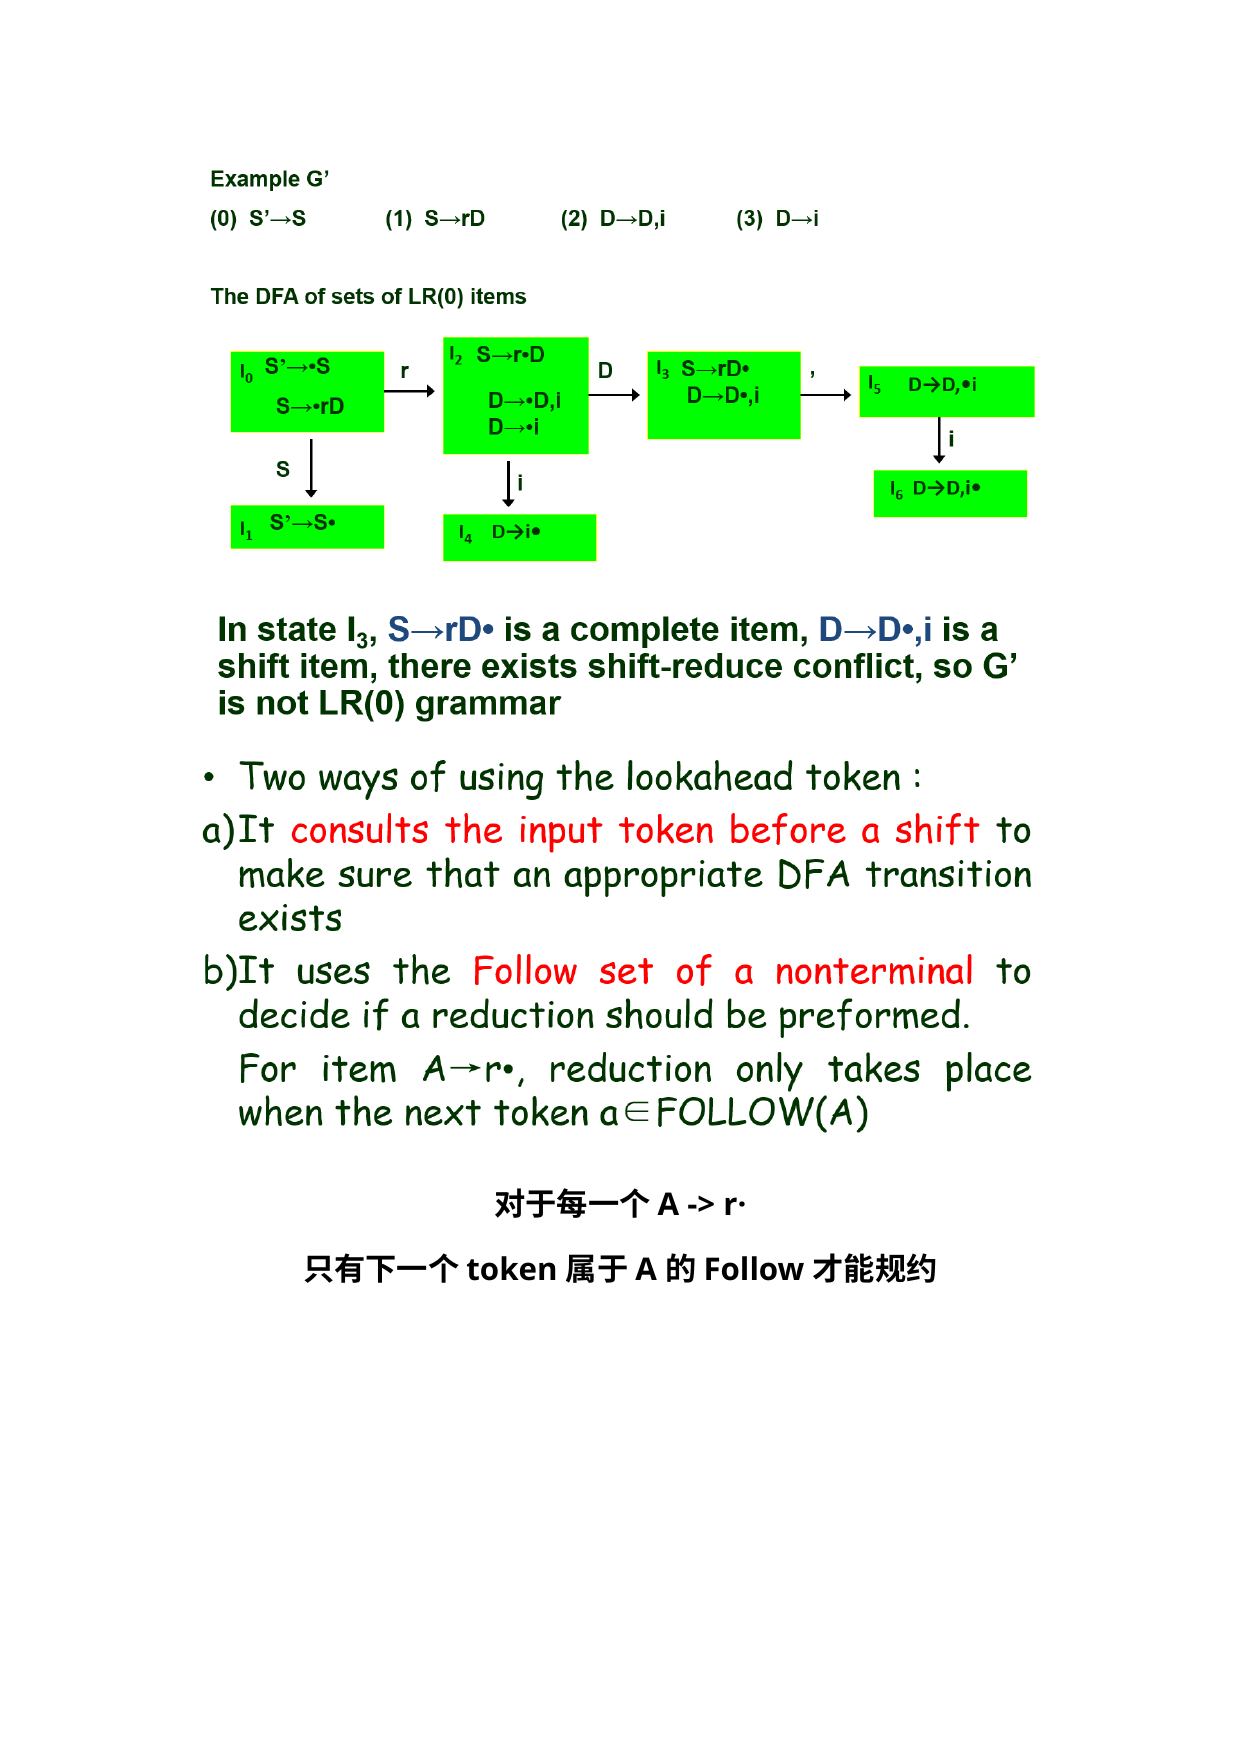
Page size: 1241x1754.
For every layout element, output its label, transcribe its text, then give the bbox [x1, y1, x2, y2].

picture [187, 747, 1053, 1155]
picture [198, 162, 1042, 740]
text 对于每一个 A -> r· [187, 1169, 1053, 1234]
text 只有下一个 token 属于 A 的 Follow 才能规约 [187, 1234, 1053, 1299]
